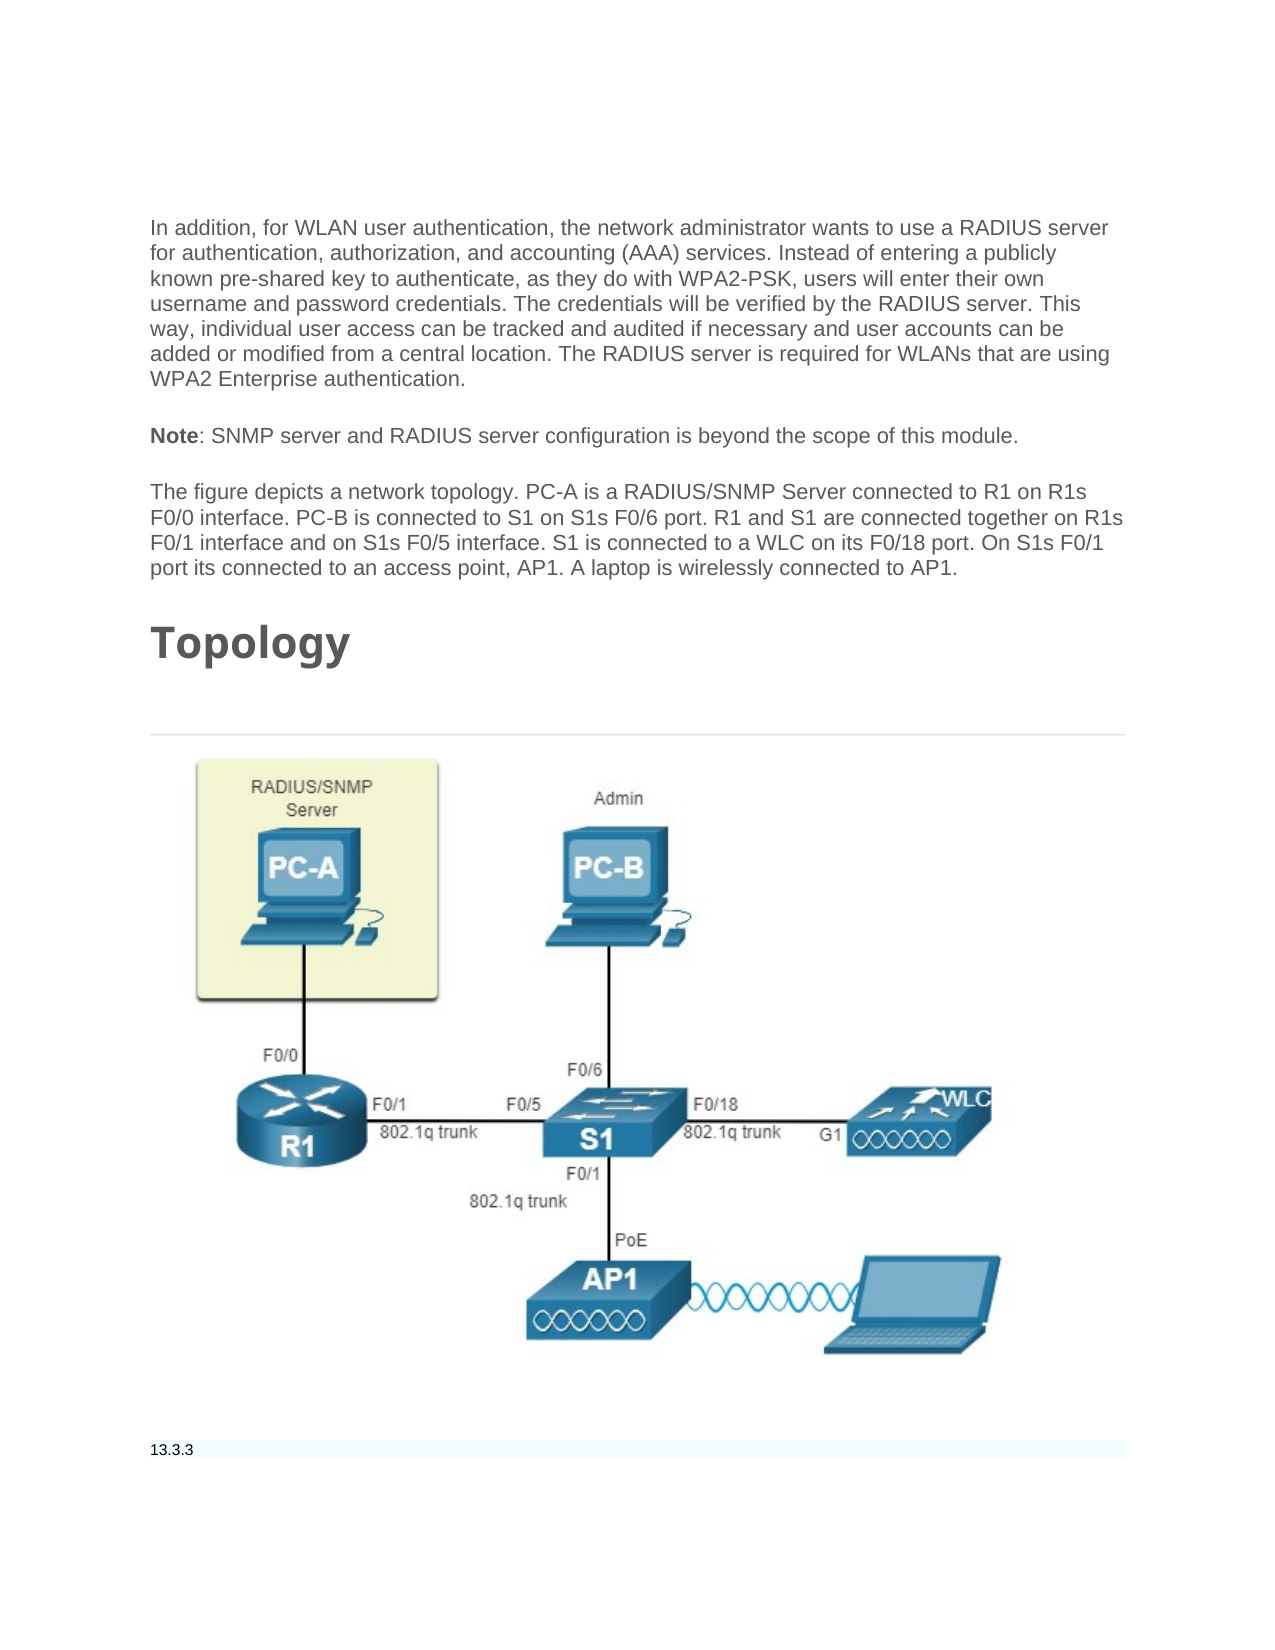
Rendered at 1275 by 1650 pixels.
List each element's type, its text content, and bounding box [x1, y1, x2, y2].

picture [150, 688, 1125, 1375]
text Note: SNMP server and RADIUS server configuration is beyond the scope of this module. [150, 423, 1125, 448]
text In addition, for WLAN user authentication, the network administrator wants to use a RADIUS server for authentication, authorization, and accounting (AAA) services. Instead of entering a publicly known pre-shared key to authenticate, as they do with WPA2-PSK, users will enter their own username and password credentials. The credentials will be verified by the RADIUS server. This way, individual user access can be tracked and audited if necessary and user accounts can be added or modified from a central location. The RADIUS server is required for WLANs that are using WPA2 Enterprise authentication. [150, 215, 1125, 392]
text 13.3.3 [150, 1440, 1125, 1458]
text The figure depicts a network topology. PC-A is a RADIUS/SNMP Server connected to R1 on R1s F0/0 interface. PC-B is connected to S1 on S1s F0/6 port. R1 and S1 are connected together on R1s F0/1 interface and on S1s F0/5 interface. S1 is connected to a WLC on its F0/18 port. On S1s F0/1 port its connected to an access point, AP1. A laptop is wirelessly connected to AP1. [150, 479, 1125, 580]
subtitle Topology [150, 611, 1125, 671]
